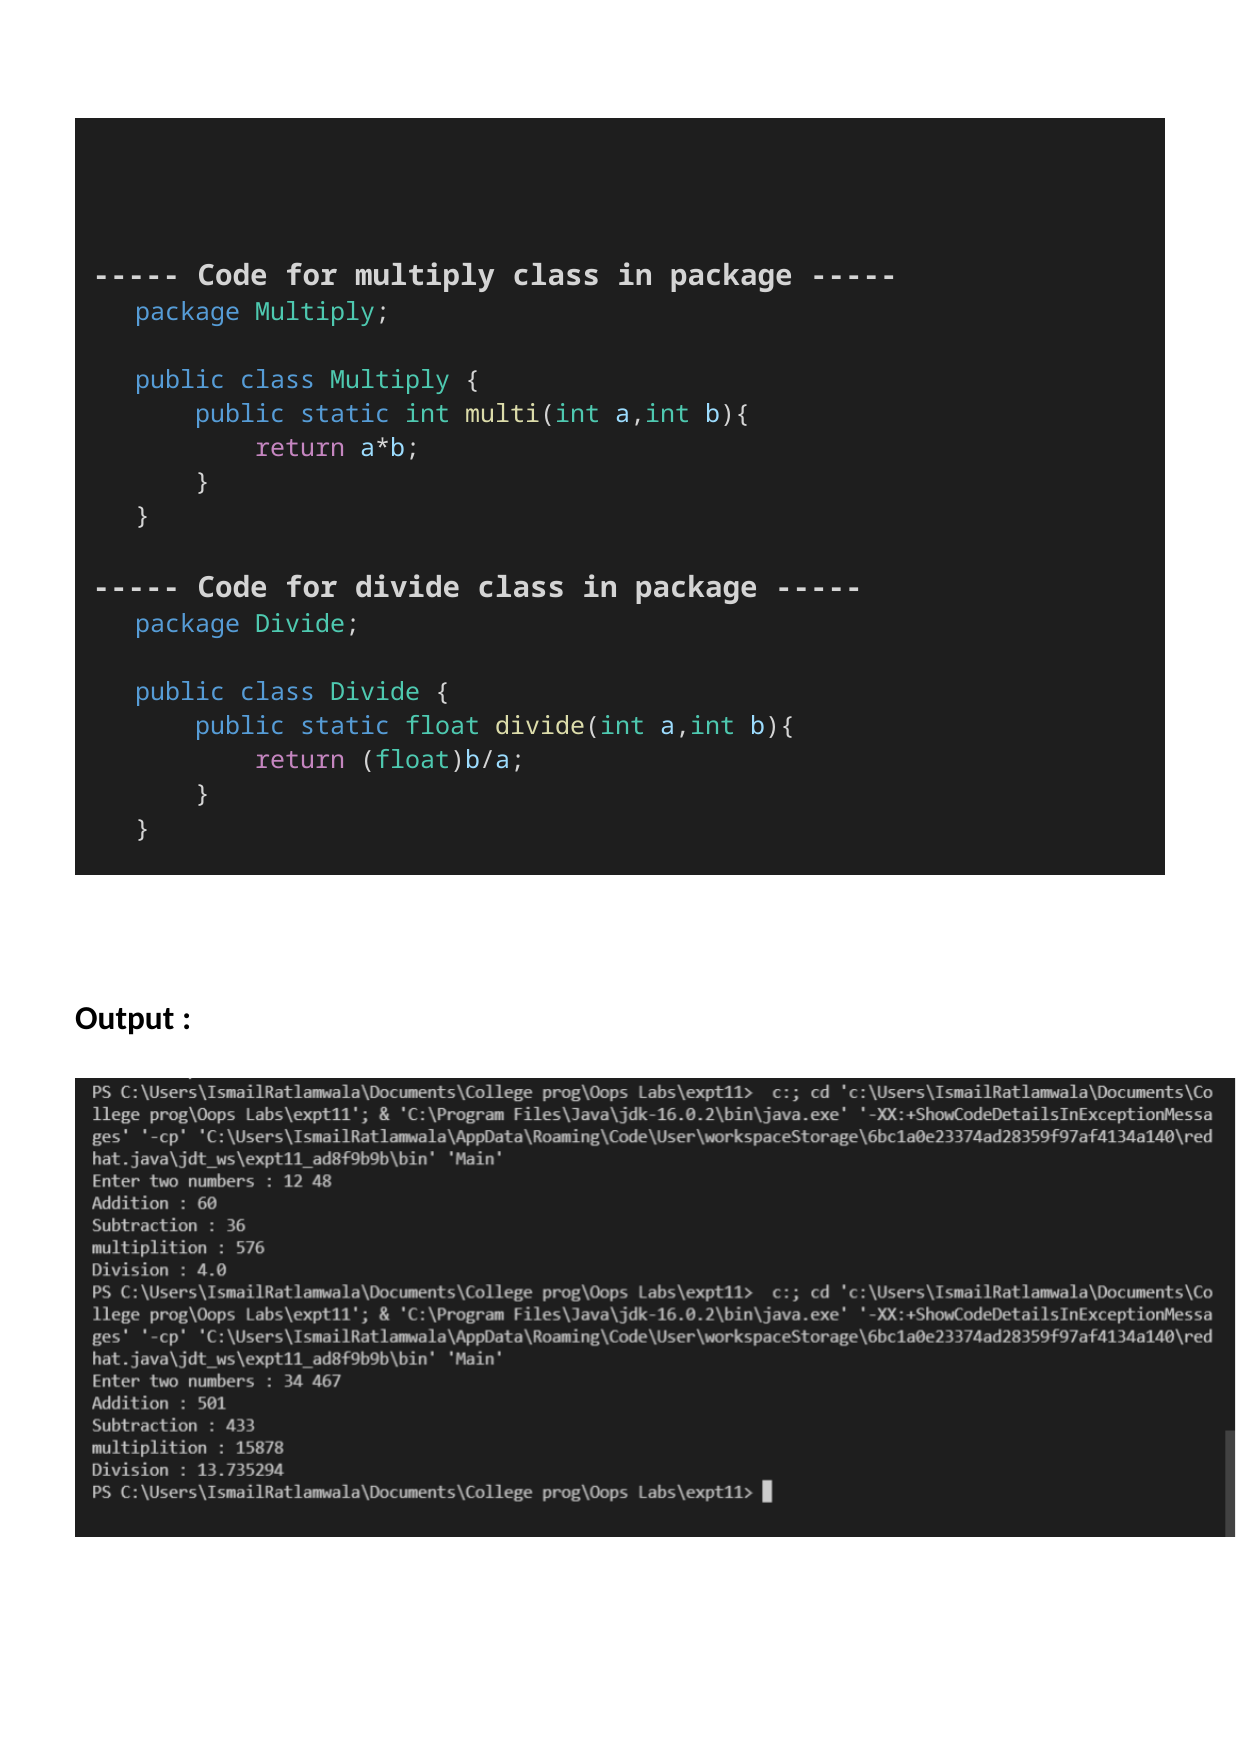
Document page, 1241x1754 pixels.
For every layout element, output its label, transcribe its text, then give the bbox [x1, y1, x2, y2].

text package Multiply; [75, 294, 1165, 328]
text package Divide; [75, 606, 1165, 640]
text ----- Code for multiply class in package ----- [75, 254, 1165, 294]
text public class Multiply { [75, 362, 1165, 396]
text ----- Code for divide class in package ----- [75, 566, 1165, 606]
text } [75, 776, 1165, 810]
text public class Divide { [75, 674, 1165, 708]
text return a*b; [75, 430, 1165, 464]
text return (float)b/a; [75, 742, 1165, 776]
text } [75, 810, 1165, 844]
picture [75, 1078, 1235, 1537]
text public static int multi(int a,int b){ [75, 396, 1165, 430]
text } [75, 464, 1165, 498]
text public static float divide(int a,int b){ [75, 708, 1165, 742]
text Output : [75, 997, 1165, 1038]
text } [75, 498, 1165, 532]
